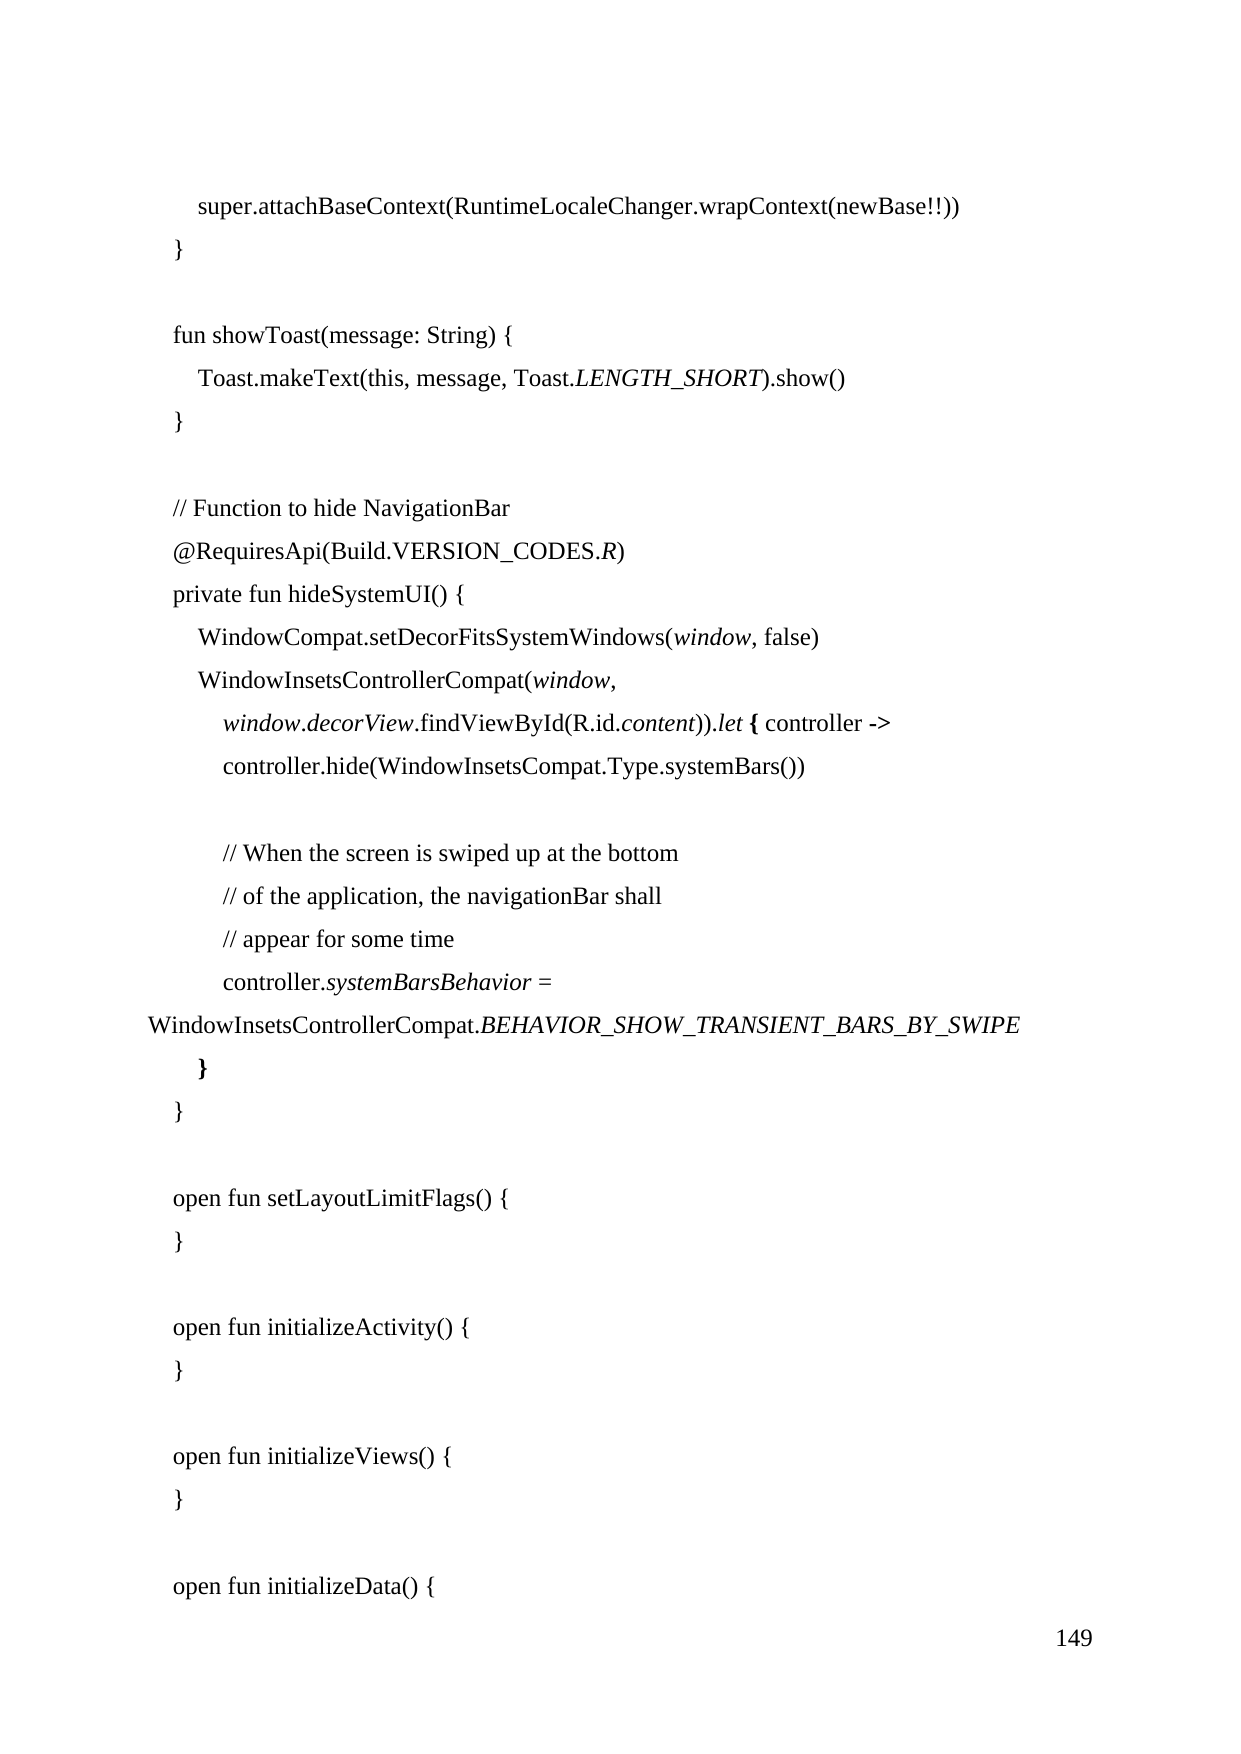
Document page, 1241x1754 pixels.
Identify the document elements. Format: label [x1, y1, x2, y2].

text [148, 148, 1093, 1599]
